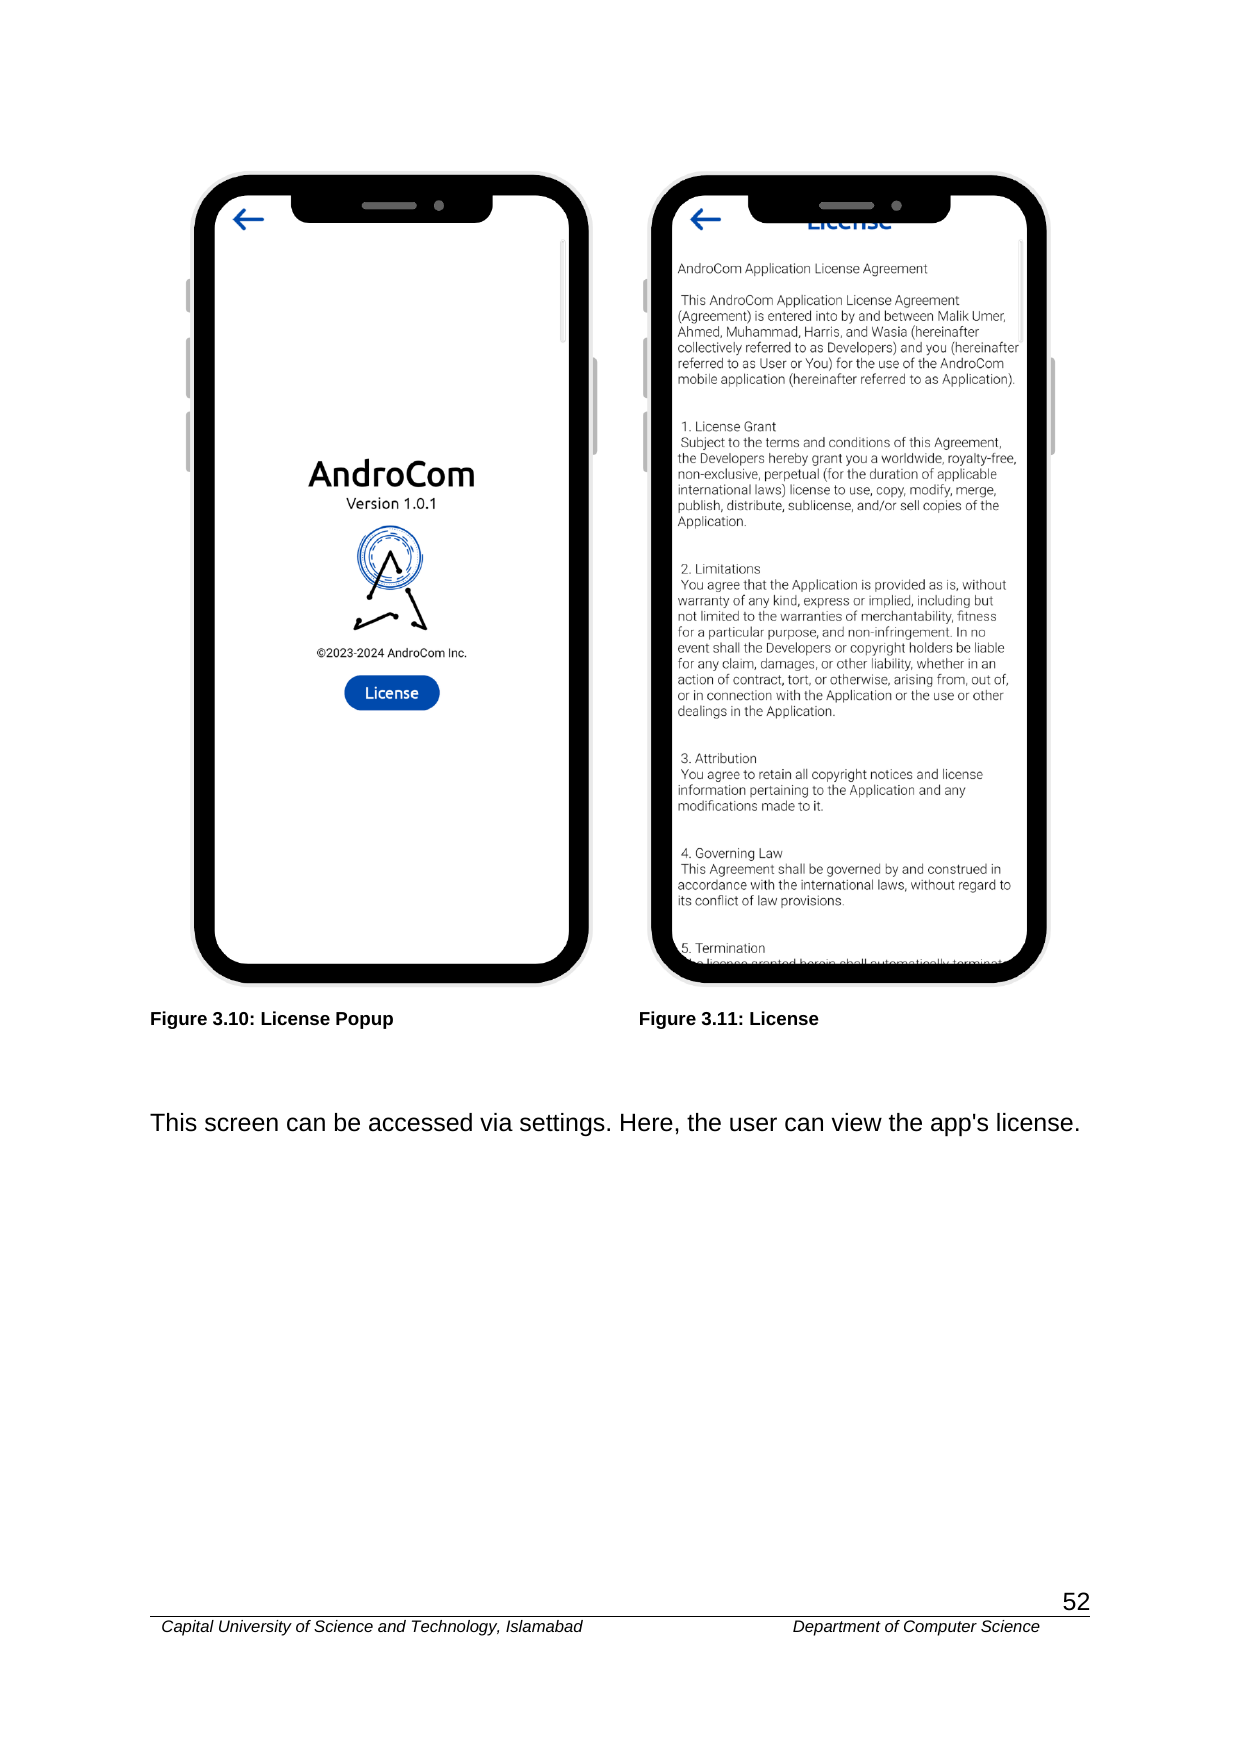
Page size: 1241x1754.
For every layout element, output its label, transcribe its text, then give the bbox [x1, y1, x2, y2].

text Figure 3.10: License Popup Figure 3.11: License [150, 1009, 1090, 1030]
picture [150, 150, 1091, 1009]
text This screen can be accessed via settings. Here, the user can view the app's license. [150, 1108, 1090, 1136]
